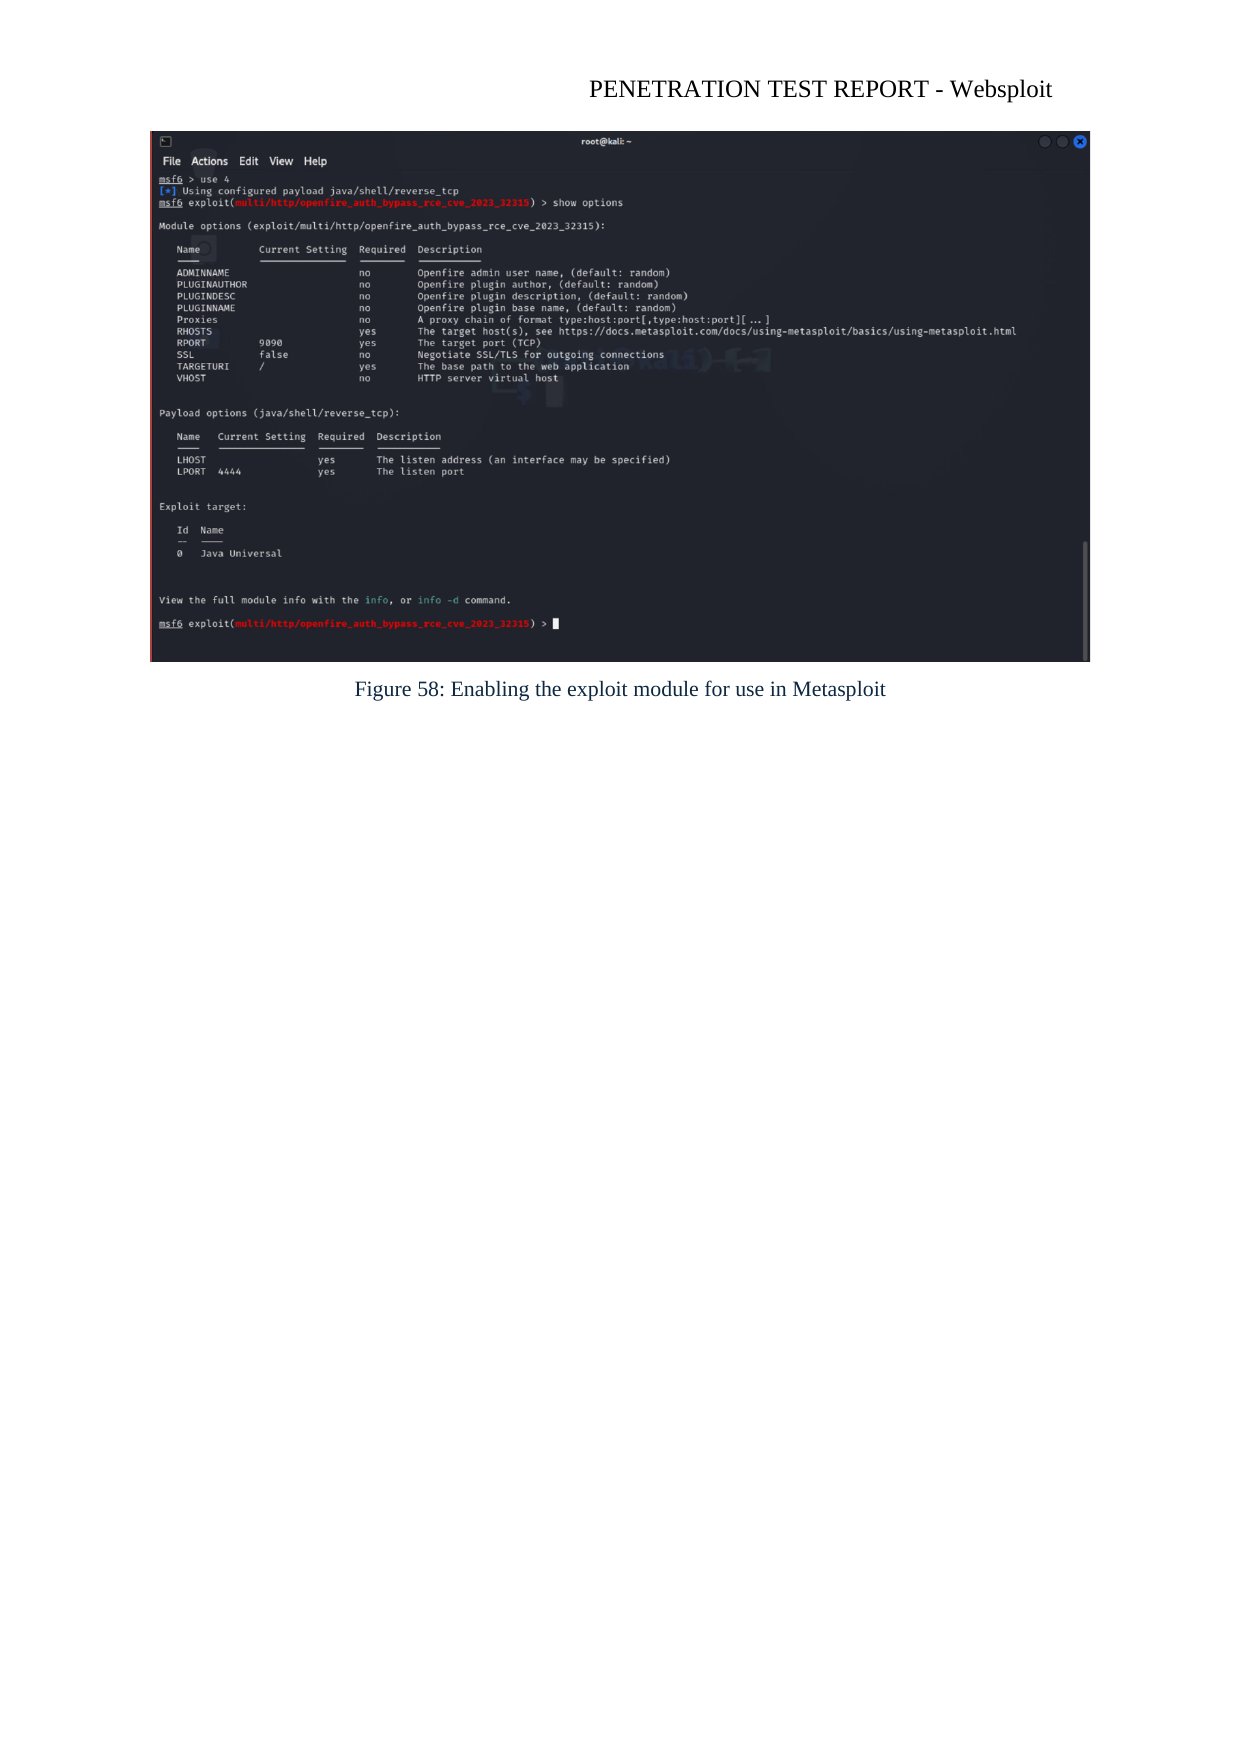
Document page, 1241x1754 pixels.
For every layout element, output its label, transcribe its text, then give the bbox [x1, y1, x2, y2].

picture [150, 131, 1091, 662]
